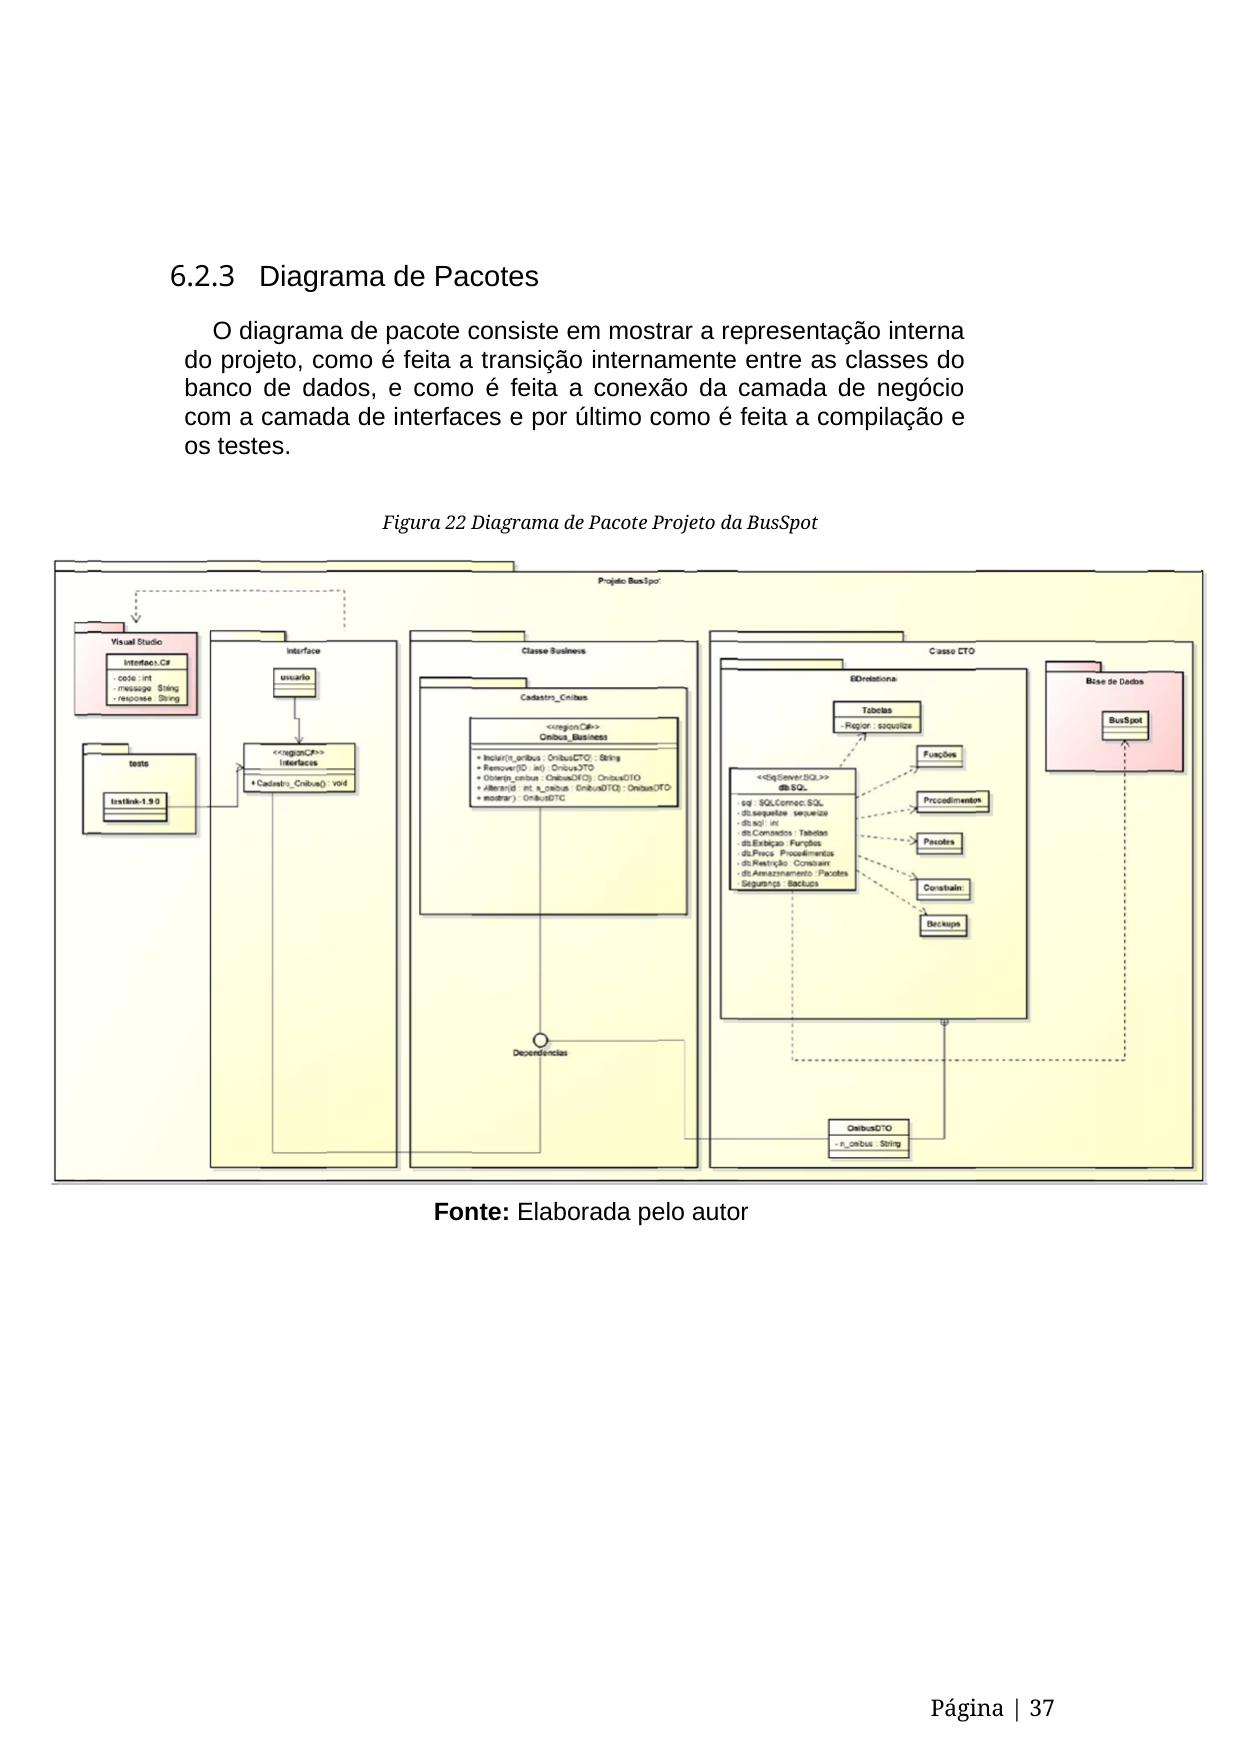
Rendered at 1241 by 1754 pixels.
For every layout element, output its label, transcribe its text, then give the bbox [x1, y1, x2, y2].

subtitle Diagrama de Pacotes [169, 255, 1077, 295]
text O diagrama de pacote consiste em mostrar a representação interna do projeto, como é feita a transição internamente entre as classes do banco de dados, e como é feita a conexão da camada de negócio com a camada de interfaces e por último como é feita a compilação e os testes. [184, 316, 966, 460]
text Fonte: Elaborada pelo autor [125, 1197, 1057, 1226]
text Figura 22 Diagrama de Pacote Projeto da BusSpot [125, 510, 1077, 535]
picture [51, 556, 1208, 1185]
